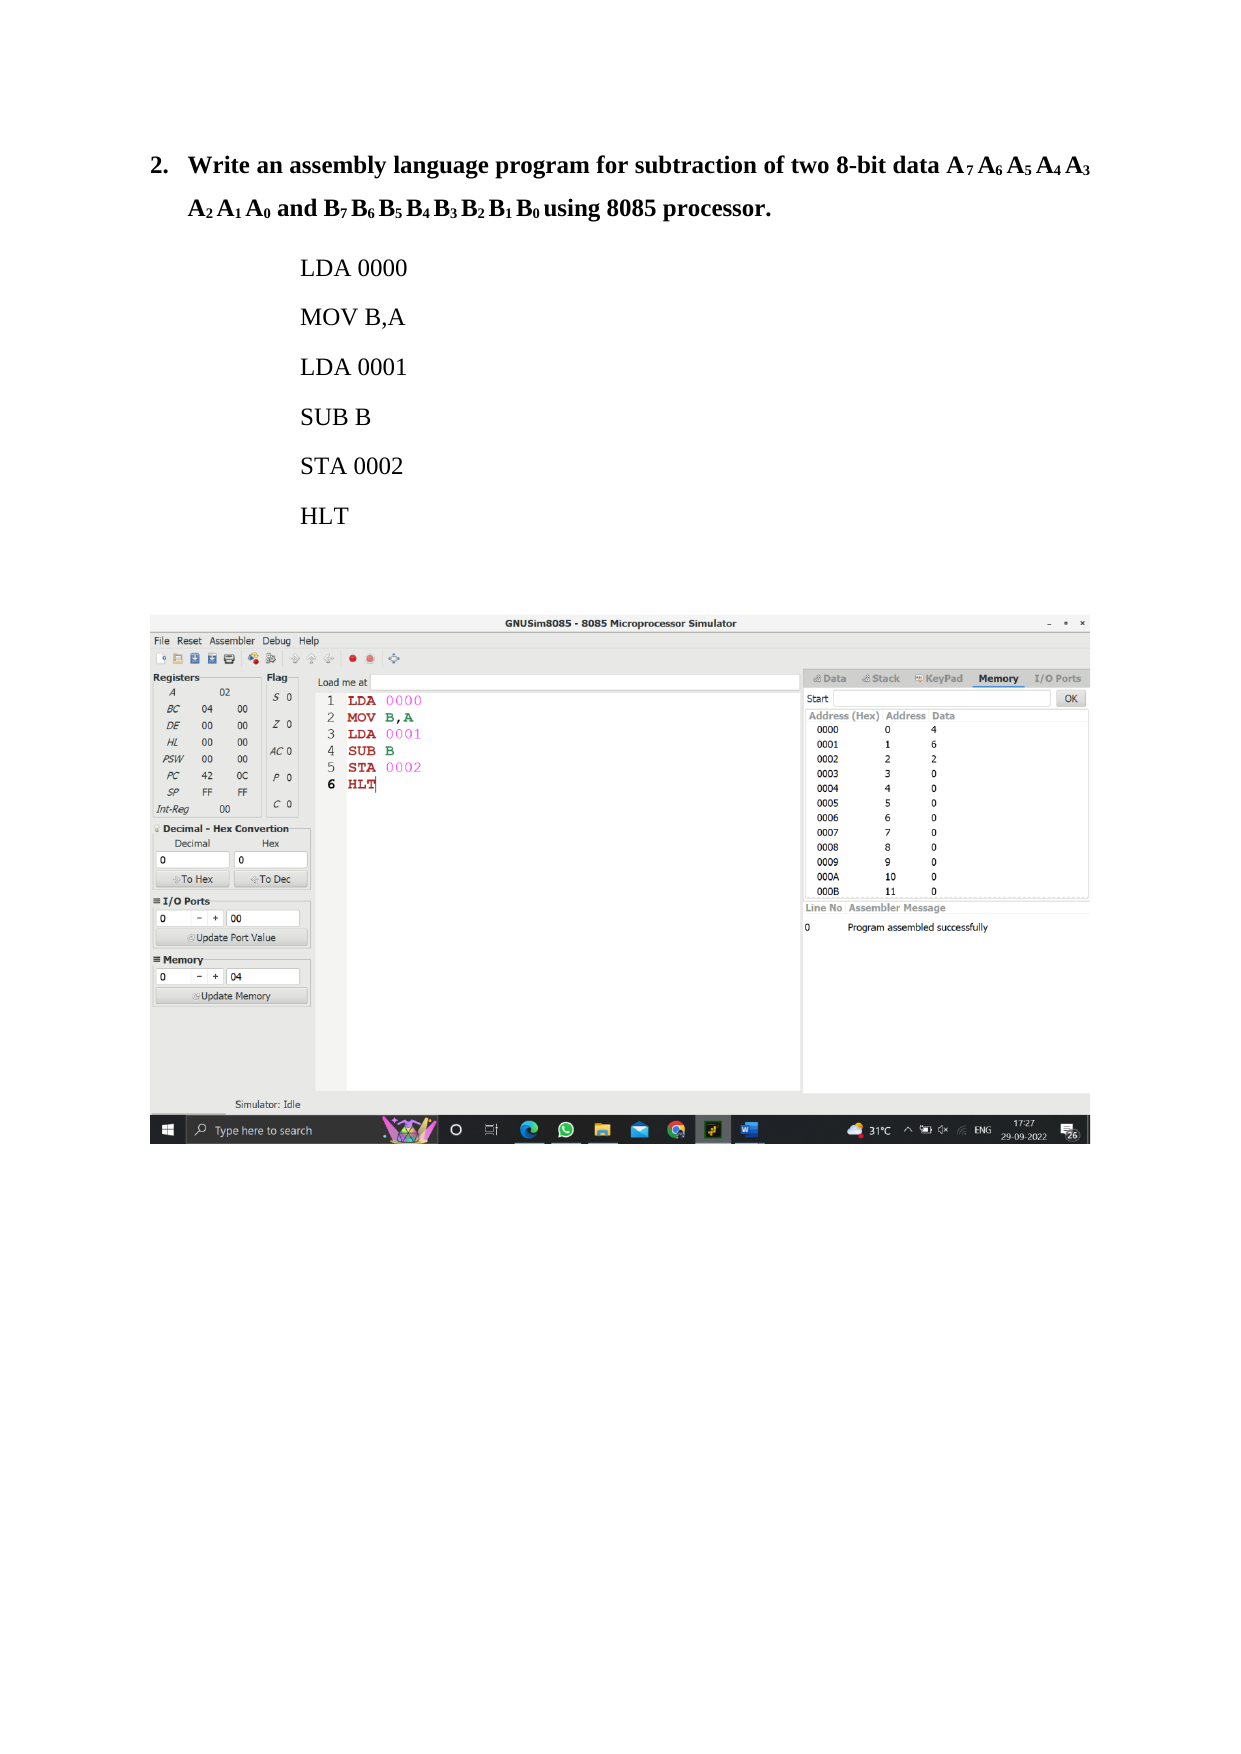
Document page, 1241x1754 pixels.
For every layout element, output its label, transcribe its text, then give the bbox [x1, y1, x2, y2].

text HLT [300, 501, 1090, 529]
text STA 0002 [300, 451, 1090, 480]
text SUB B [300, 402, 1090, 430]
text LDA 0000 [300, 253, 1090, 282]
text MOV B,A [300, 302, 1090, 331]
list Write an assembly language program for subtraction of two 8-bit data A7 A6 A5 A4 A3 A2 A1 A0 and B7 B6 B5 B4 B3 B2 B1 B0 using 8085 processor. [150, 150, 1090, 222]
text LDA 0001 [300, 352, 1090, 381]
picture [150, 614, 1091, 1144]
